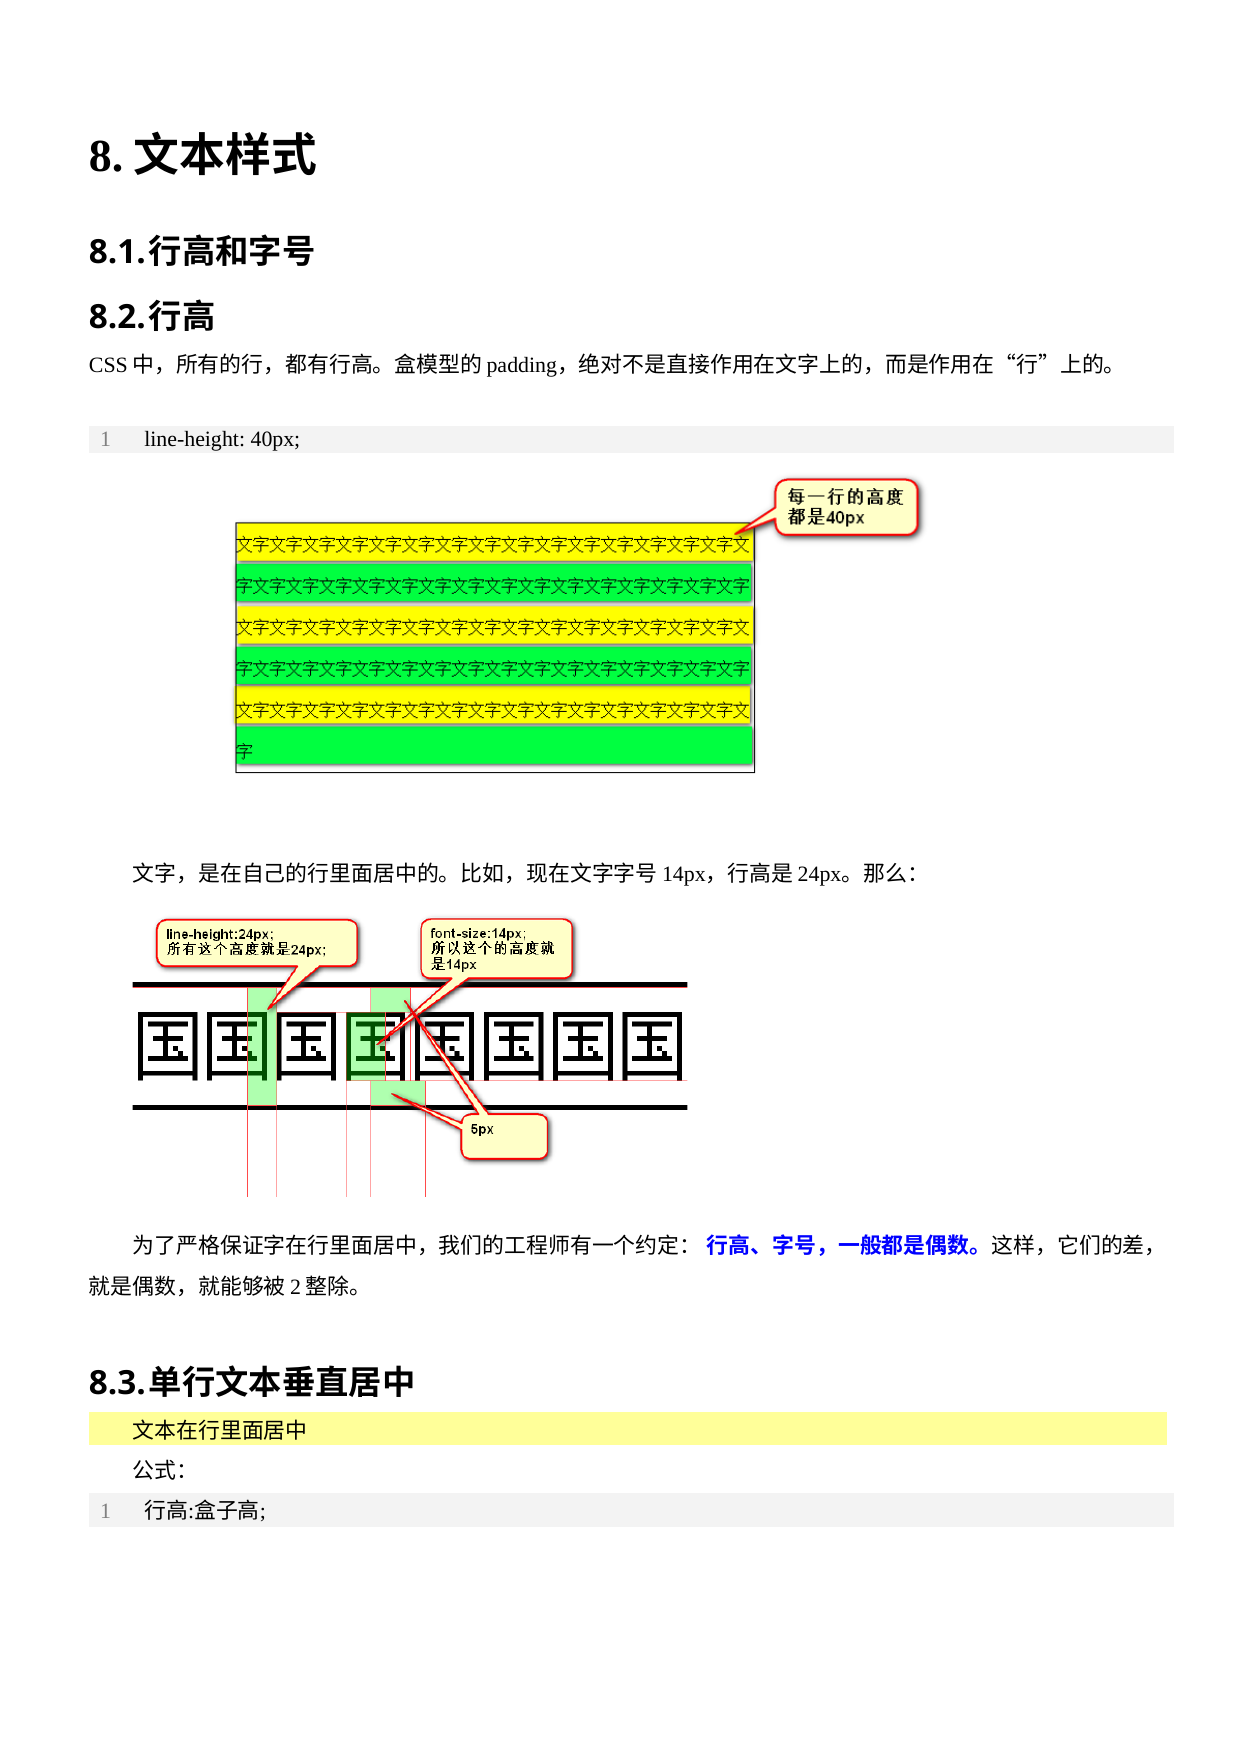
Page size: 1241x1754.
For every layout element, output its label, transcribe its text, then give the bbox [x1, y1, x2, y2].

text CSS中，所有的行，都有行高。盒模型的padding，绝对不是直接作用在文字上的，而是作用在“行”上的。 [89, 347, 1167, 379]
picture [132, 453, 1018, 799]
subtitle 文本样式 [89, 103, 1167, 200]
subtitle 行高 [89, 282, 1167, 347]
subtitle 单行文本垂直居中 [89, 1347, 1167, 1412]
text 文本在行里面居中 [89, 1412, 1167, 1445]
subtitle 行高和字号 [89, 217, 1167, 282]
table_header 行高:盒子高; [89, 1493, 1174, 1527]
picture [132, 896, 688, 1197]
table_header line-height: 40px; [89, 426, 1174, 453]
text 为了严格保证字在行里面居中，我们的工程师有一个约定： 行高、字号，一般都是偶数。这样，它们的差，就是偶数，就能够被2整除。 [89, 1228, 1167, 1301]
text 公式： [89, 1453, 1167, 1485]
text 文字，是在自己的行里面居中的。比如，现在文字字号14px，行高是24px。那么： [89, 856, 1167, 888]
